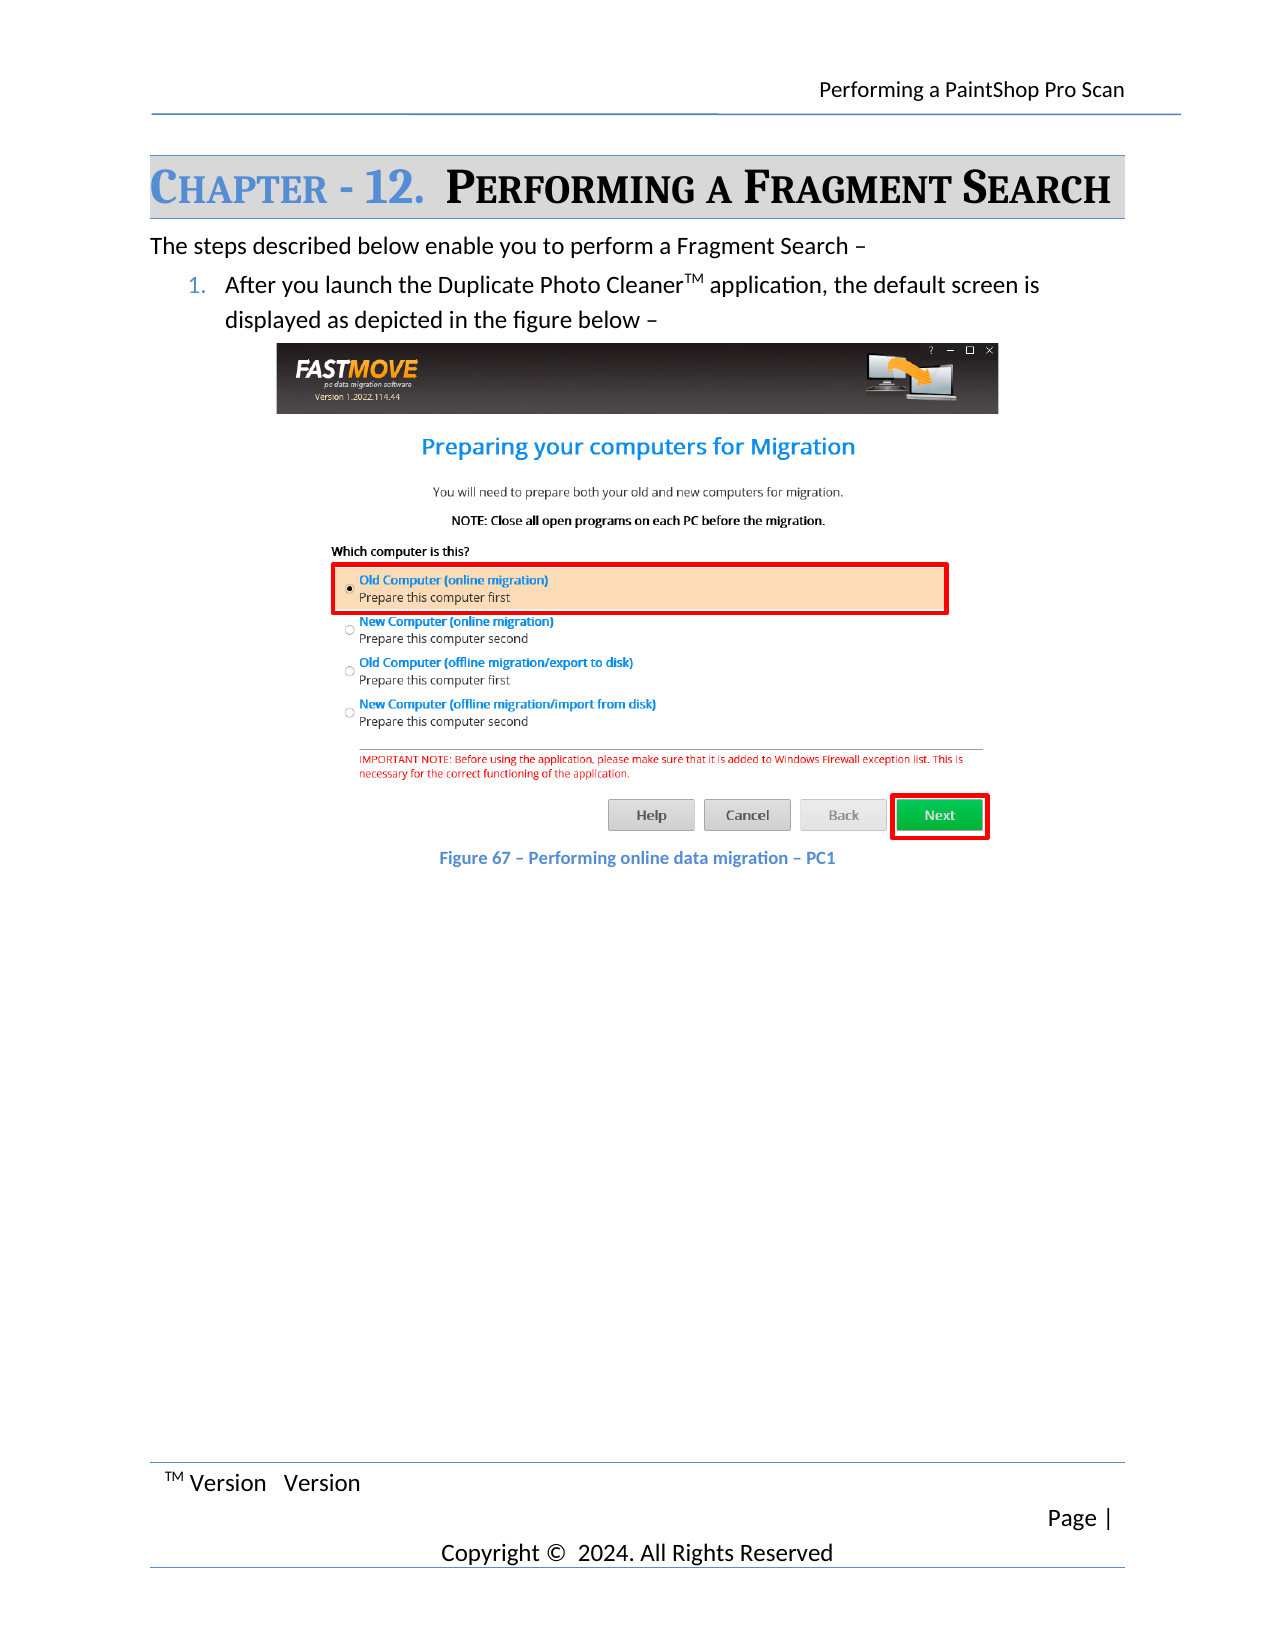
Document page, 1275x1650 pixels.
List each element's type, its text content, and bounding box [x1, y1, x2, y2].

picture [276, 343, 999, 838]
text The steps described below enable you to perform a Fragment Search – [150, 230, 1125, 261]
picture [895, 798, 985, 836]
subtitle Performing a Fragment Search [150, 156, 1125, 218]
text Figure 67 – Performing online data migration – PC1 [150, 846, 1125, 869]
list After you launch the Duplicate Photo CleanerTM application, the default screen is displayed as depicted in the figure below – [187, 269, 1125, 335]
